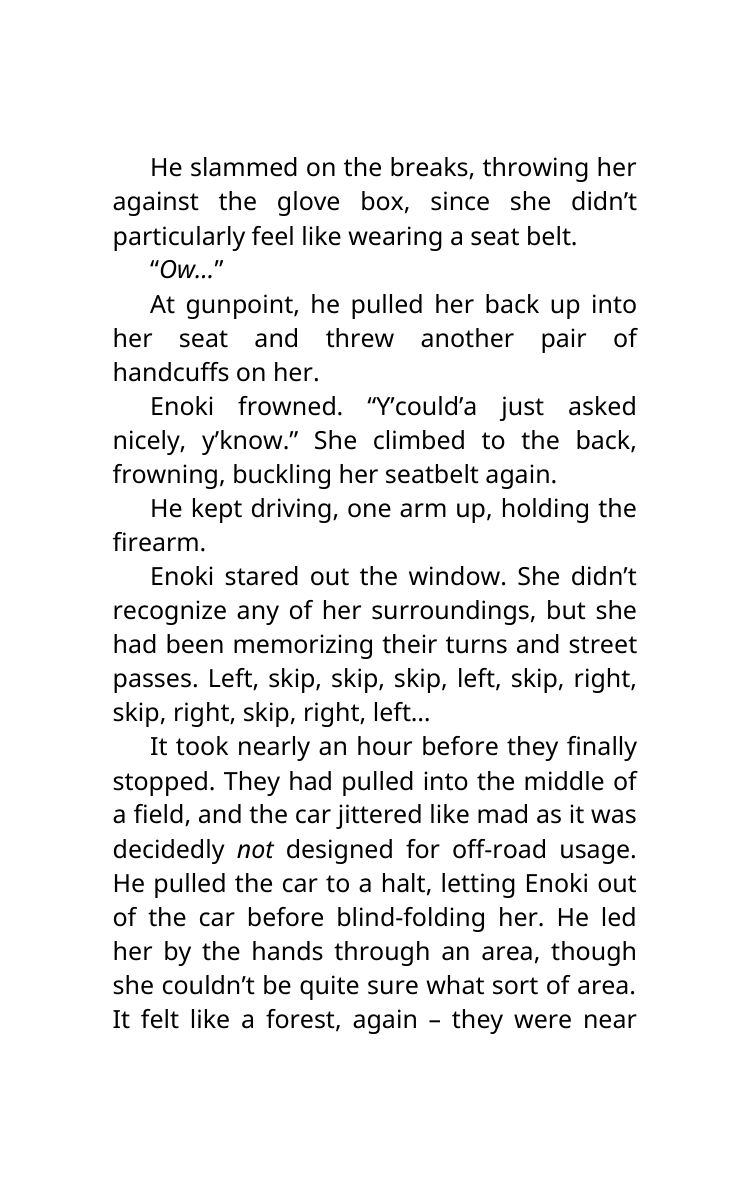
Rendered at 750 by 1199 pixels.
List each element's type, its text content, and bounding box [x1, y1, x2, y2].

text Enoki frowned. “Y’could’a just asked nicely, y’know.” She climbed to the back, frowning, buckling her seatbelt again. [112, 388, 637, 491]
text Enoki stared out the window. She didn’t recognize any of her surroundings, but she had been memorizing their turns and street passes. Left, skip, skip, skip, left, skip, right, skip, right, skip, right, left… [112, 559, 637, 729]
text He slammed on the breaks, throwing her against the glove box, since she didn’t particularly feel like wearing a seat belt. [112, 150, 637, 252]
text He kept driving, one arm up, holding the firearm. [112, 491, 637, 559]
text “Ow…” [112, 252, 637, 286]
text At gunpoint, he pulled her back up into her seat and threw another pair of handcuffs on her. [112, 286, 637, 388]
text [112, 729, 637, 1036]
